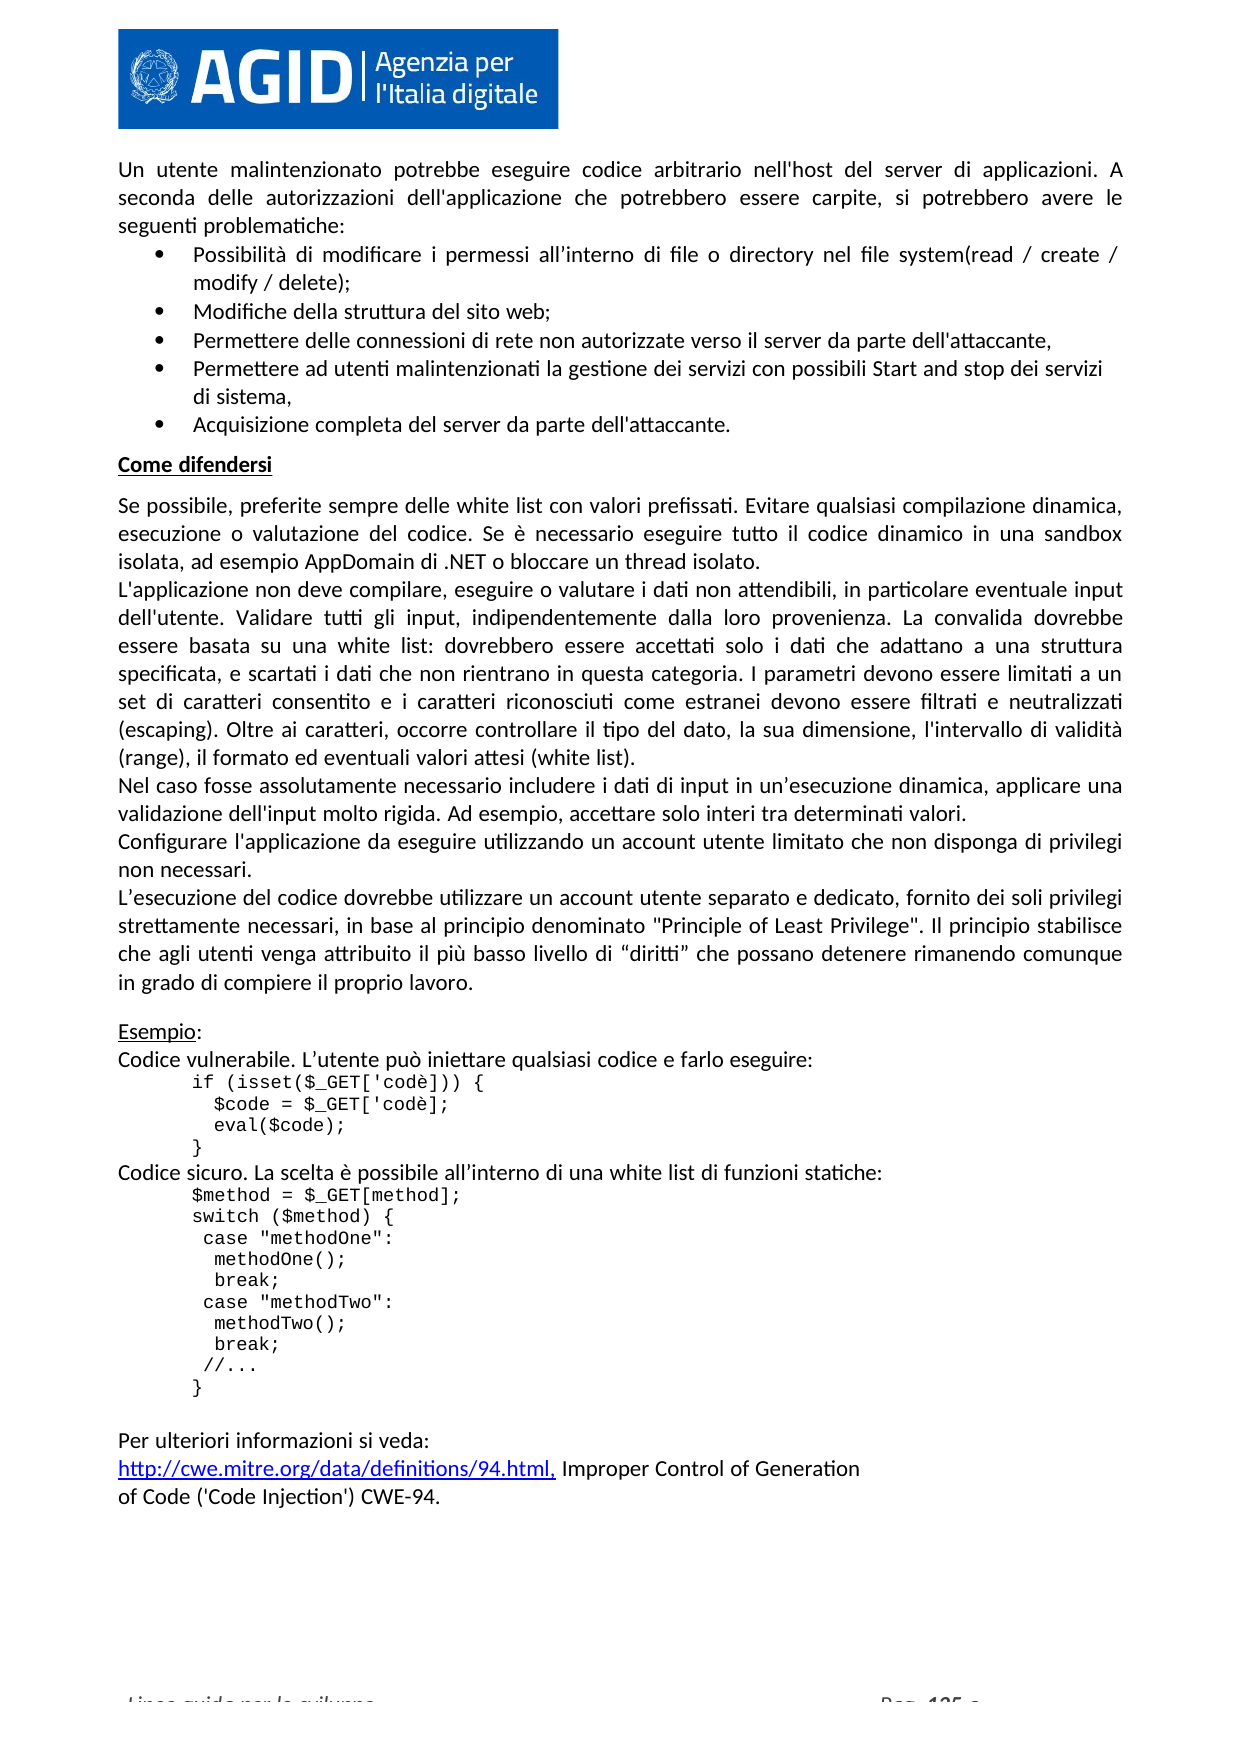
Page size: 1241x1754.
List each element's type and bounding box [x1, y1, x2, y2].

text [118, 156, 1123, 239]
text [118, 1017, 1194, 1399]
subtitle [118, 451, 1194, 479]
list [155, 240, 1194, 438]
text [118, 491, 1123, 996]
picture [118, 29, 559, 129]
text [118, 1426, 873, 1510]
